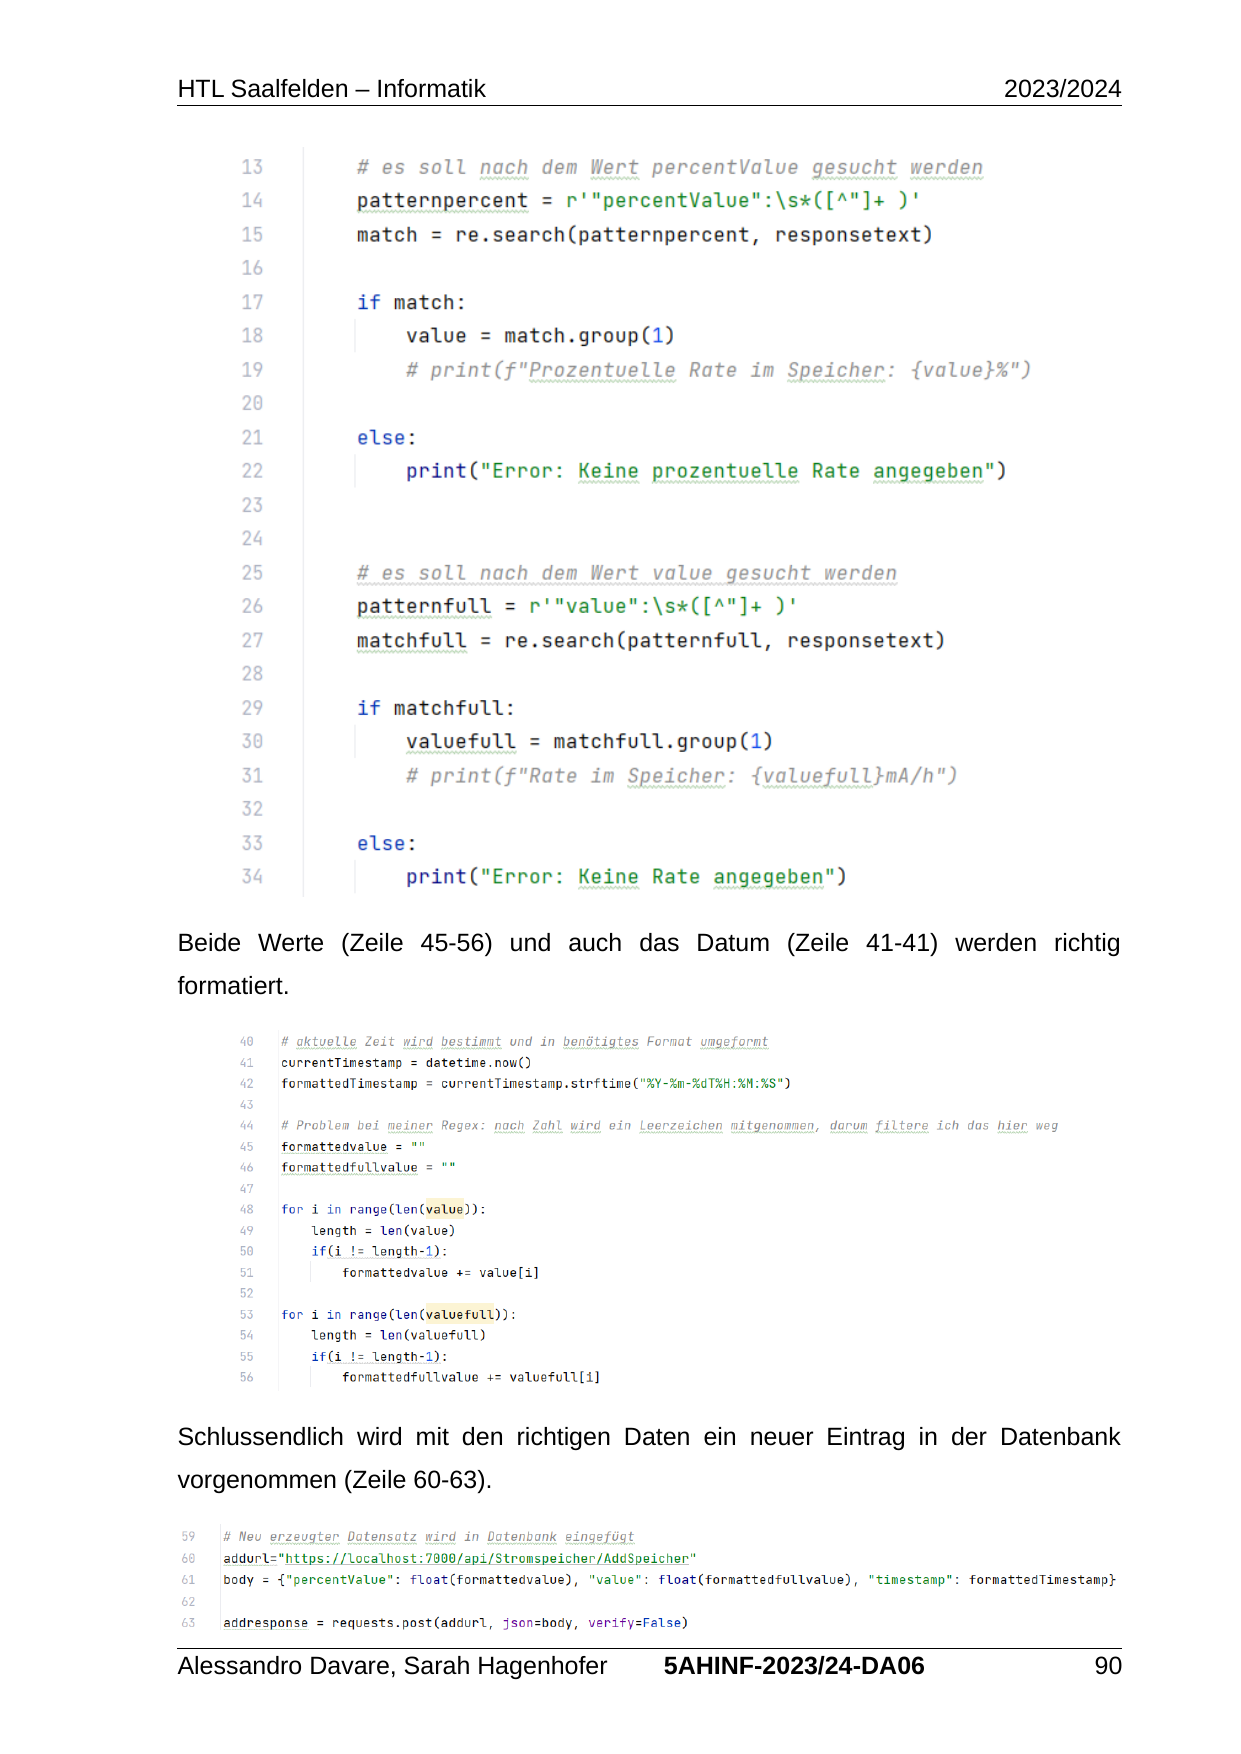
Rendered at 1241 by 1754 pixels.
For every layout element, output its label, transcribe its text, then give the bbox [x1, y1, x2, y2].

text Schlussendlich wird mit den richtigen Daten ein neuer Eintrag in der Datenbank vorgenommen (Zeile 60-63). [177, 1422, 1122, 1493]
picture [177, 1524, 1123, 1630]
picture [234, 147, 1065, 897]
picture [234, 1030, 1065, 1391]
text Beide Werte (Zeile 45-56) und auch das Datum (Zeile 41-41) werden richtig formatiert. [177, 927, 1122, 999]
